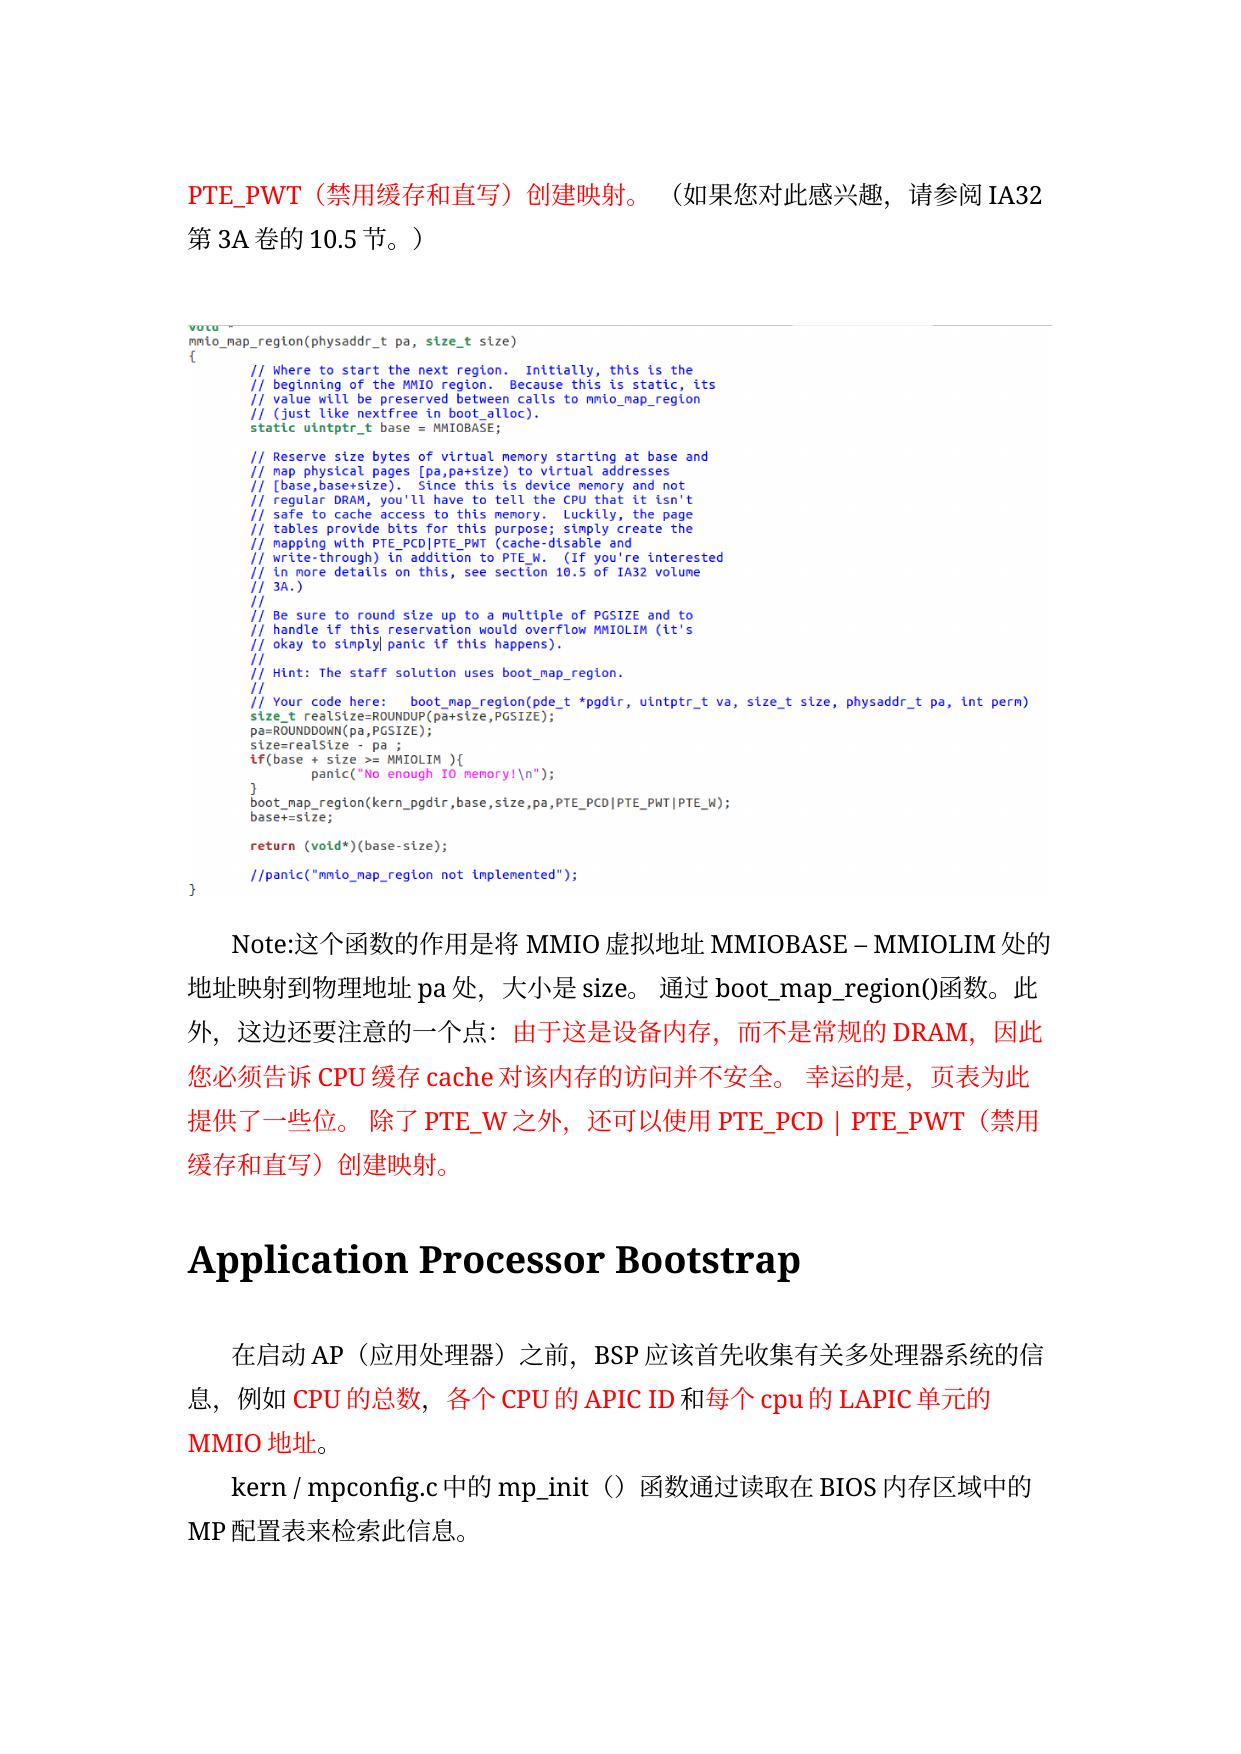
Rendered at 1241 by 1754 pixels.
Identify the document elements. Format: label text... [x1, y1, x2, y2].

text kern / mpconfig.c中的mp_init（）函数通过读取在BIOS内存区域中的MP配置表来检索此信息。 [187, 1464, 1053, 1552]
text Note:这个函数的作用是将 MMIO虚拟地址MMIOBASE – MMIOLIM处的地址映射到物理地址pa处，大小是size。 通过 boot_map_region()函数。此外，这边还要注意的一个点：由于这是设备内存，而不是常规的DRAM，因此您必须告诉CPU缓存cache对该内存的访问并不安全。 幸运的是，页表为此提供了一些位。 除了PTE_W之外，还可以使用PTE_PCD | PTE_PWT（禁用缓存和直写）创建映射。 [187, 921, 1053, 1185]
text 在启动AP（应用处理器）之前，BSP应该首先收集有关多处理器系统的信息，例如CPU的总数，各个CPU的APIC ID和每个cpu的LAPIC单元的MMIO地址。 [187, 1332, 1053, 1464]
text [187, 172, 1053, 260]
subtitle Application Processor Bootstrap [187, 1214, 1053, 1303]
picture [187, 325, 1053, 900]
